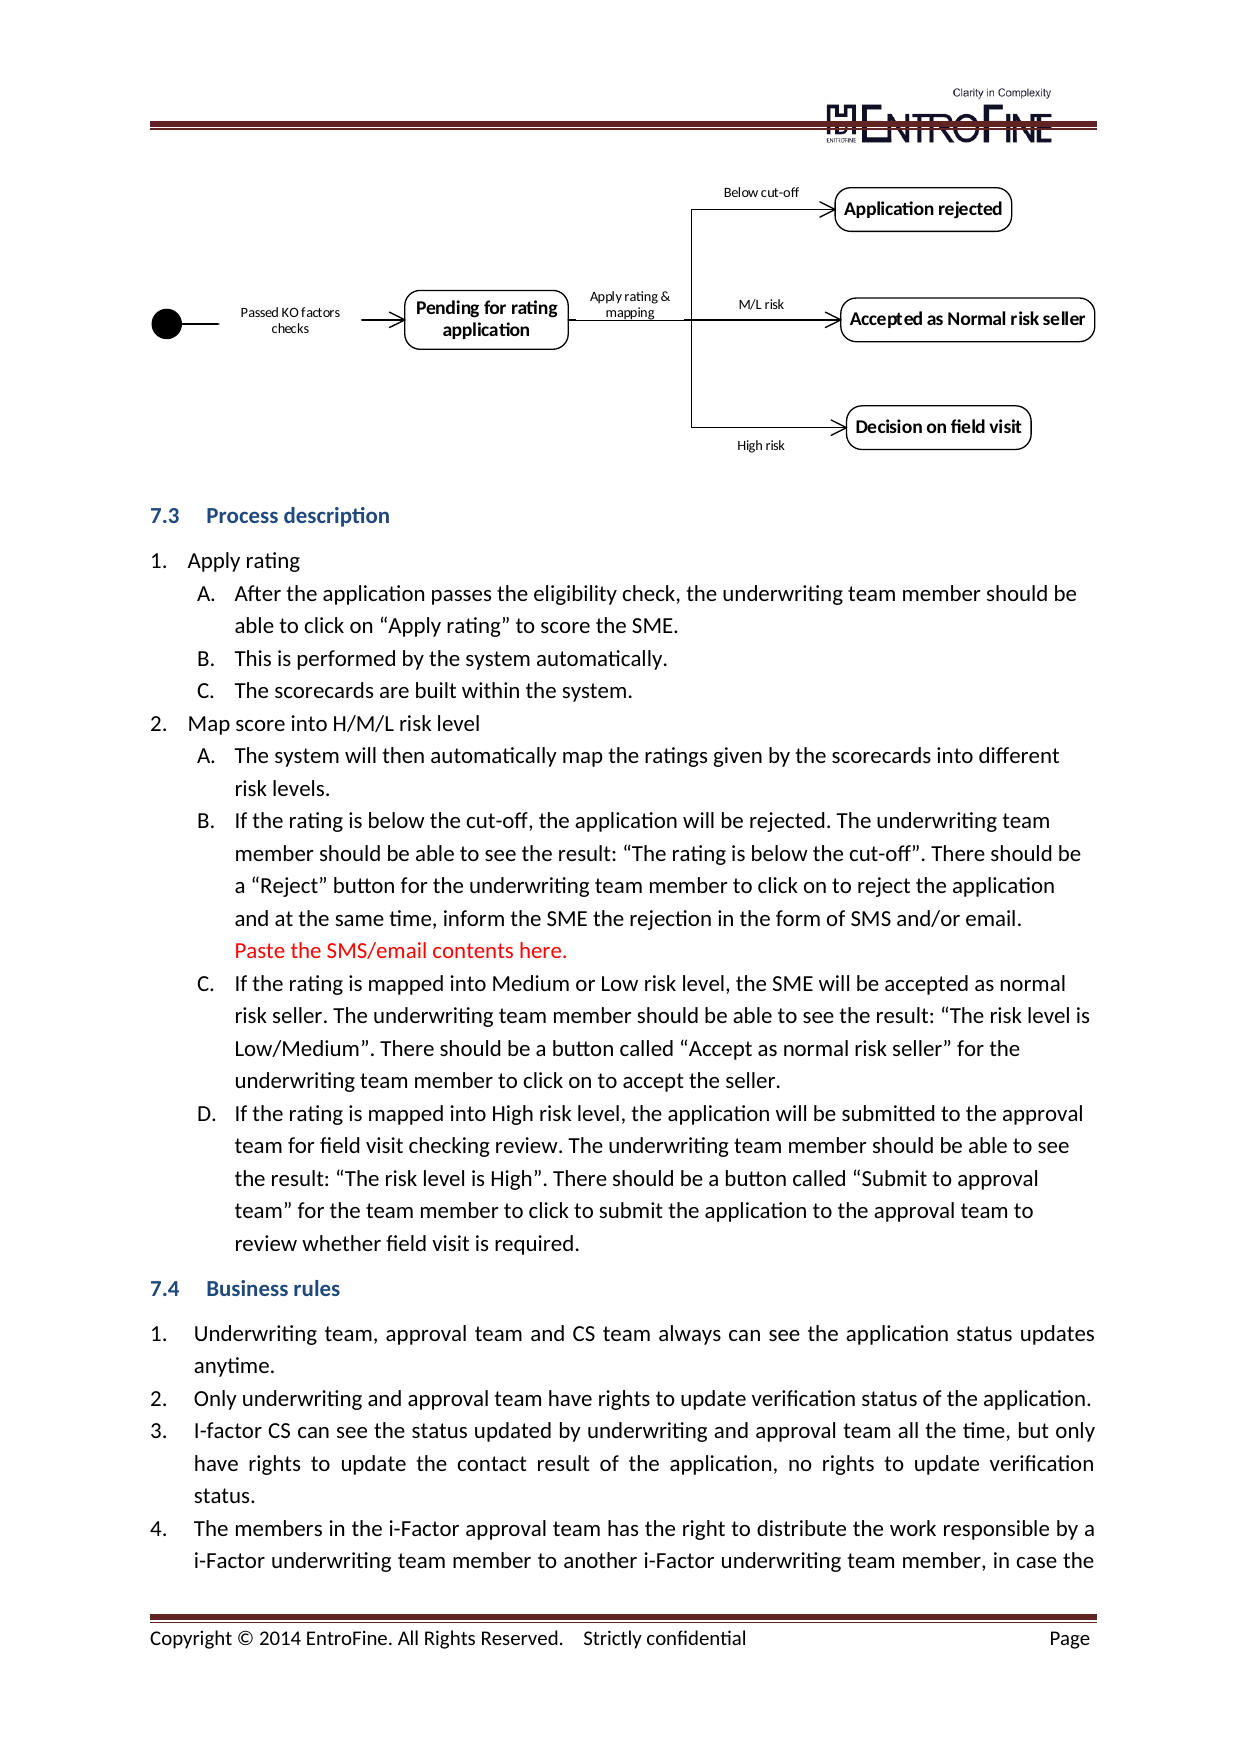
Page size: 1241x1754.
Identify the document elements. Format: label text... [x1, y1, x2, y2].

list I-factor CS can see the status updated by underwriting and approval team all the time, but only have rights to update the contact result of the application, no rights to update verification status. [150, 1414, 1097, 1512]
picture [824, 130, 1054, 145]
list Paste the SMS/email contents here. [234, 934, 1097, 967]
list Apply rating [150, 544, 1097, 577]
list Map score into H/M/L risk level [150, 707, 1097, 739]
picture [824, 87, 1054, 121]
list Underwriting team, approval team and CS team always can see the application status updates anytime. [150, 1317, 1097, 1382]
list Only underwriting and approval team have rights to update verification status of the application. [150, 1382, 1097, 1414]
list If the rating is mapped into High risk level, the application will be submitted to the approval team for field visit checking review. The underwriting team member should be able to see the result: “The risk level is High”. There should be a button called “Submit to approval team” for the team member to click to submit the application to the approval team to review whether field visit is required. [197, 1097, 1097, 1259]
list Business rules [150, 1272, 1097, 1304]
list After the application passes the eligibility check, the underwriting team member should be able to click on “Apply rating” to score the SME. [197, 577, 1097, 642]
list The scorecards are built within the system. [197, 674, 1097, 707]
list If the rating is mapped into Medium or Low risk level, the SME will be accepted as normal risk seller. The underwriting team member should be able to see the result: “The risk level is Low/Medium”. There should be a button called “Accept as normal risk seller” for the underwriting team member to click on to accept the seller. [197, 967, 1097, 1097]
list If the rating is below the cut-off, the application will be rejected. The underwriting team member should be able to see the result: “The rating is below the cut-off”. There should be a “Reject” button for the underwriting team member to click on to reject the application and at the same time, inform the SME the rejection in the form of SMS and/or email. [197, 804, 1097, 934]
list The system will then automatically map the ratings given by the scorecards into different risk levels. [197, 739, 1097, 804]
list Process description [150, 499, 1097, 532]
list This is performed by the system automatically. [197, 642, 1097, 674]
